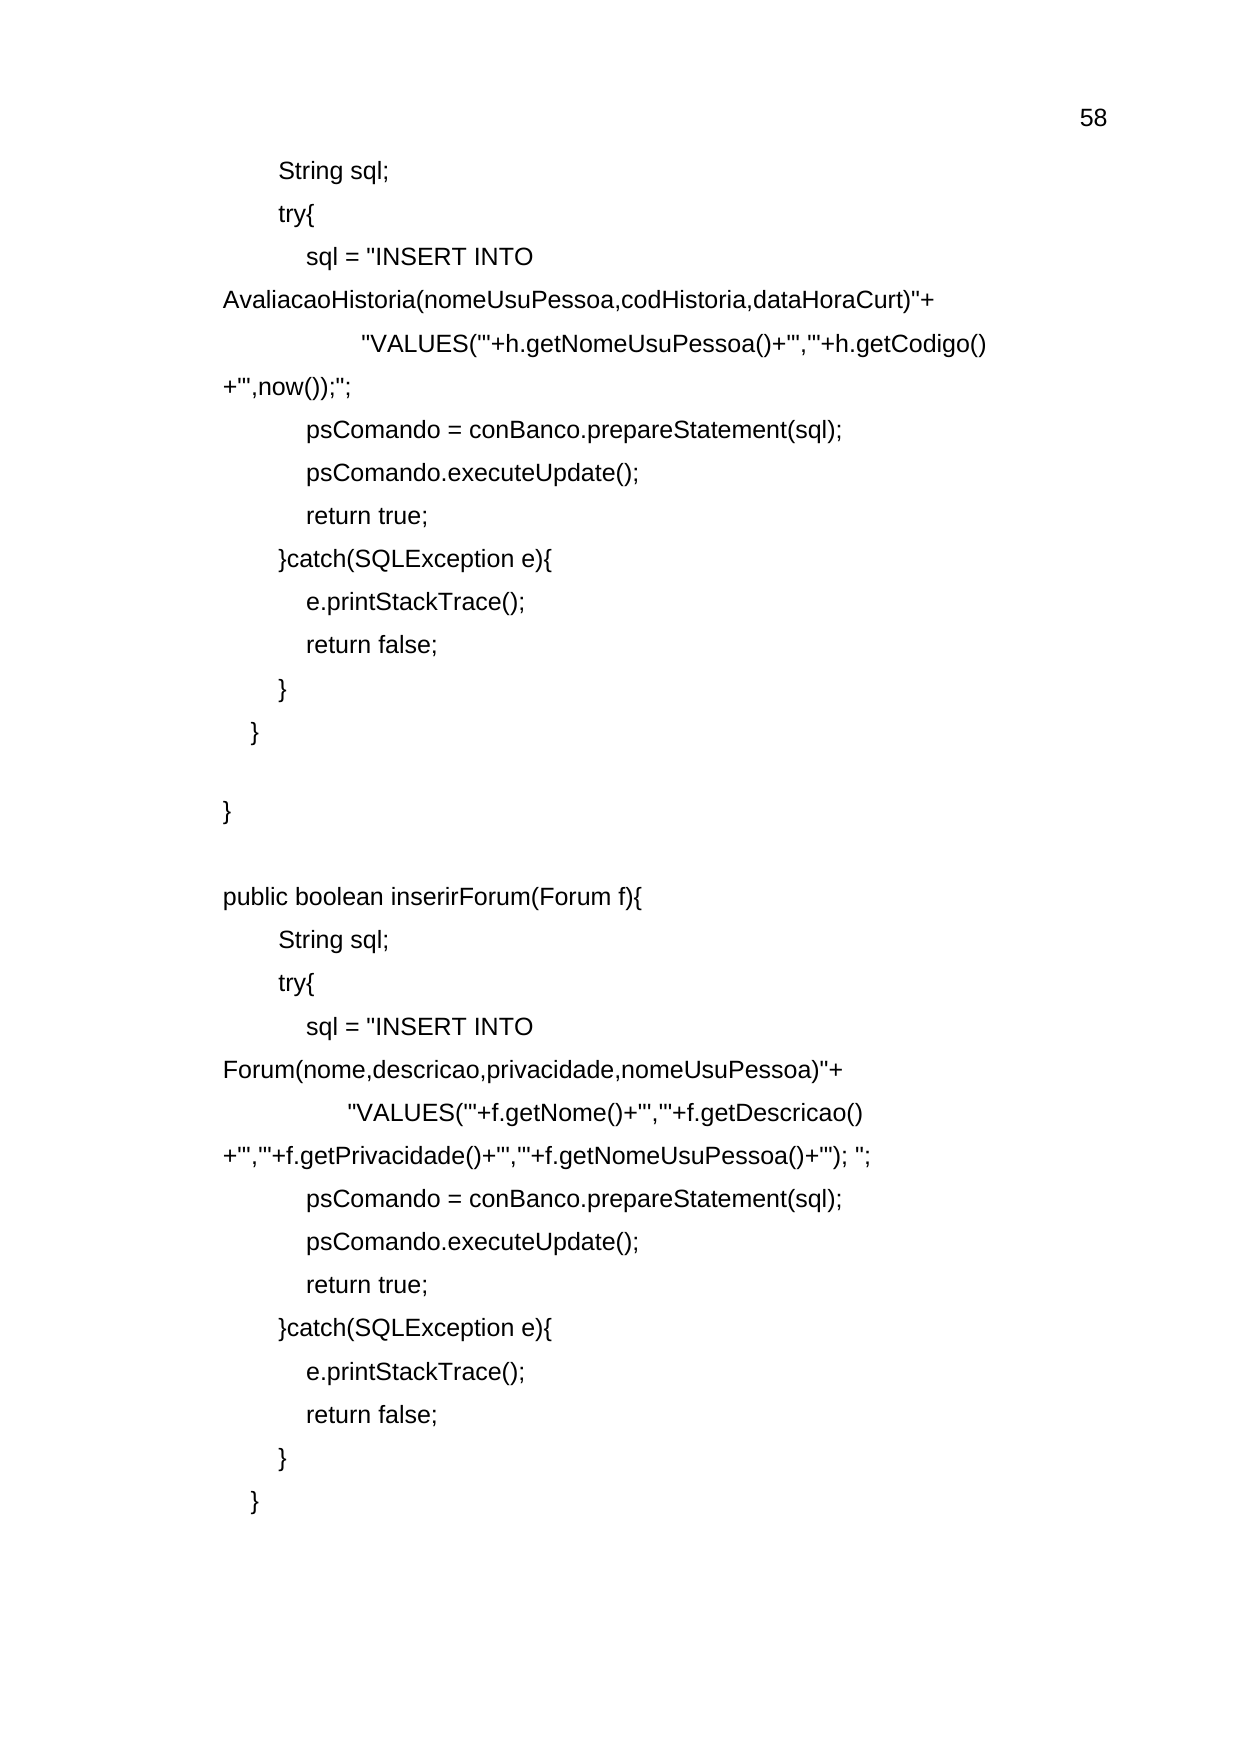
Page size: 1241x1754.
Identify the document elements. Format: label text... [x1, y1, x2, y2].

text public boolean inserirForum(Forum f){ [223, 882, 1107, 911]
text "VALUES('"+h.getNomeUsuPessoa()+"','"+h.getCodigo()+"',now());"; [223, 329, 1107, 401]
text }catch(SQLException e){ [223, 544, 1107, 573]
text String sql; [223, 925, 1107, 954]
text return true; [223, 501, 1107, 530]
text psComando = conBanco.prepareStatement(sql); [223, 1184, 1107, 1213]
text } [223, 1486, 1107, 1515]
text psComando = conBanco.prepareStatement(sql); [223, 415, 1107, 444]
text psComando.executeUpdate(); [223, 458, 1107, 487]
text }catch(SQLException e){ [223, 1313, 1107, 1342]
text } [223, 717, 1107, 746]
text e.printStackTrace(); [223, 587, 1107, 616]
text String sql; [223, 156, 1107, 185]
text try{ [223, 968, 1107, 997]
text return false; [223, 1400, 1107, 1428]
text e.printStackTrace(); [223, 1357, 1107, 1385]
text try{ [223, 199, 1107, 228]
text } [223, 674, 1107, 702]
text psComando.executeUpdate(); [223, 1227, 1107, 1256]
text } [223, 1443, 1107, 1472]
text sql = "INSERT INTO AvaliacaoHistoria(nomeUsuPessoa,codHistoria,dataHoraCurt)"+ [223, 242, 1107, 314]
text } [223, 796, 1107, 825]
text sql = "INSERT INTO Forum(nome,descricao,privacidade,nomeUsuPessoa)"+ [223, 1012, 1107, 1083]
text "VALUES('"+f.getNome()+"','"+f.getDescricao()+"','"+f.getPrivacidade()+"','"+f.getNomeUsuPessoa()+"'); "; [223, 1098, 1107, 1170]
text return false; [223, 631, 1107, 659]
text return true; [223, 1270, 1107, 1299]
